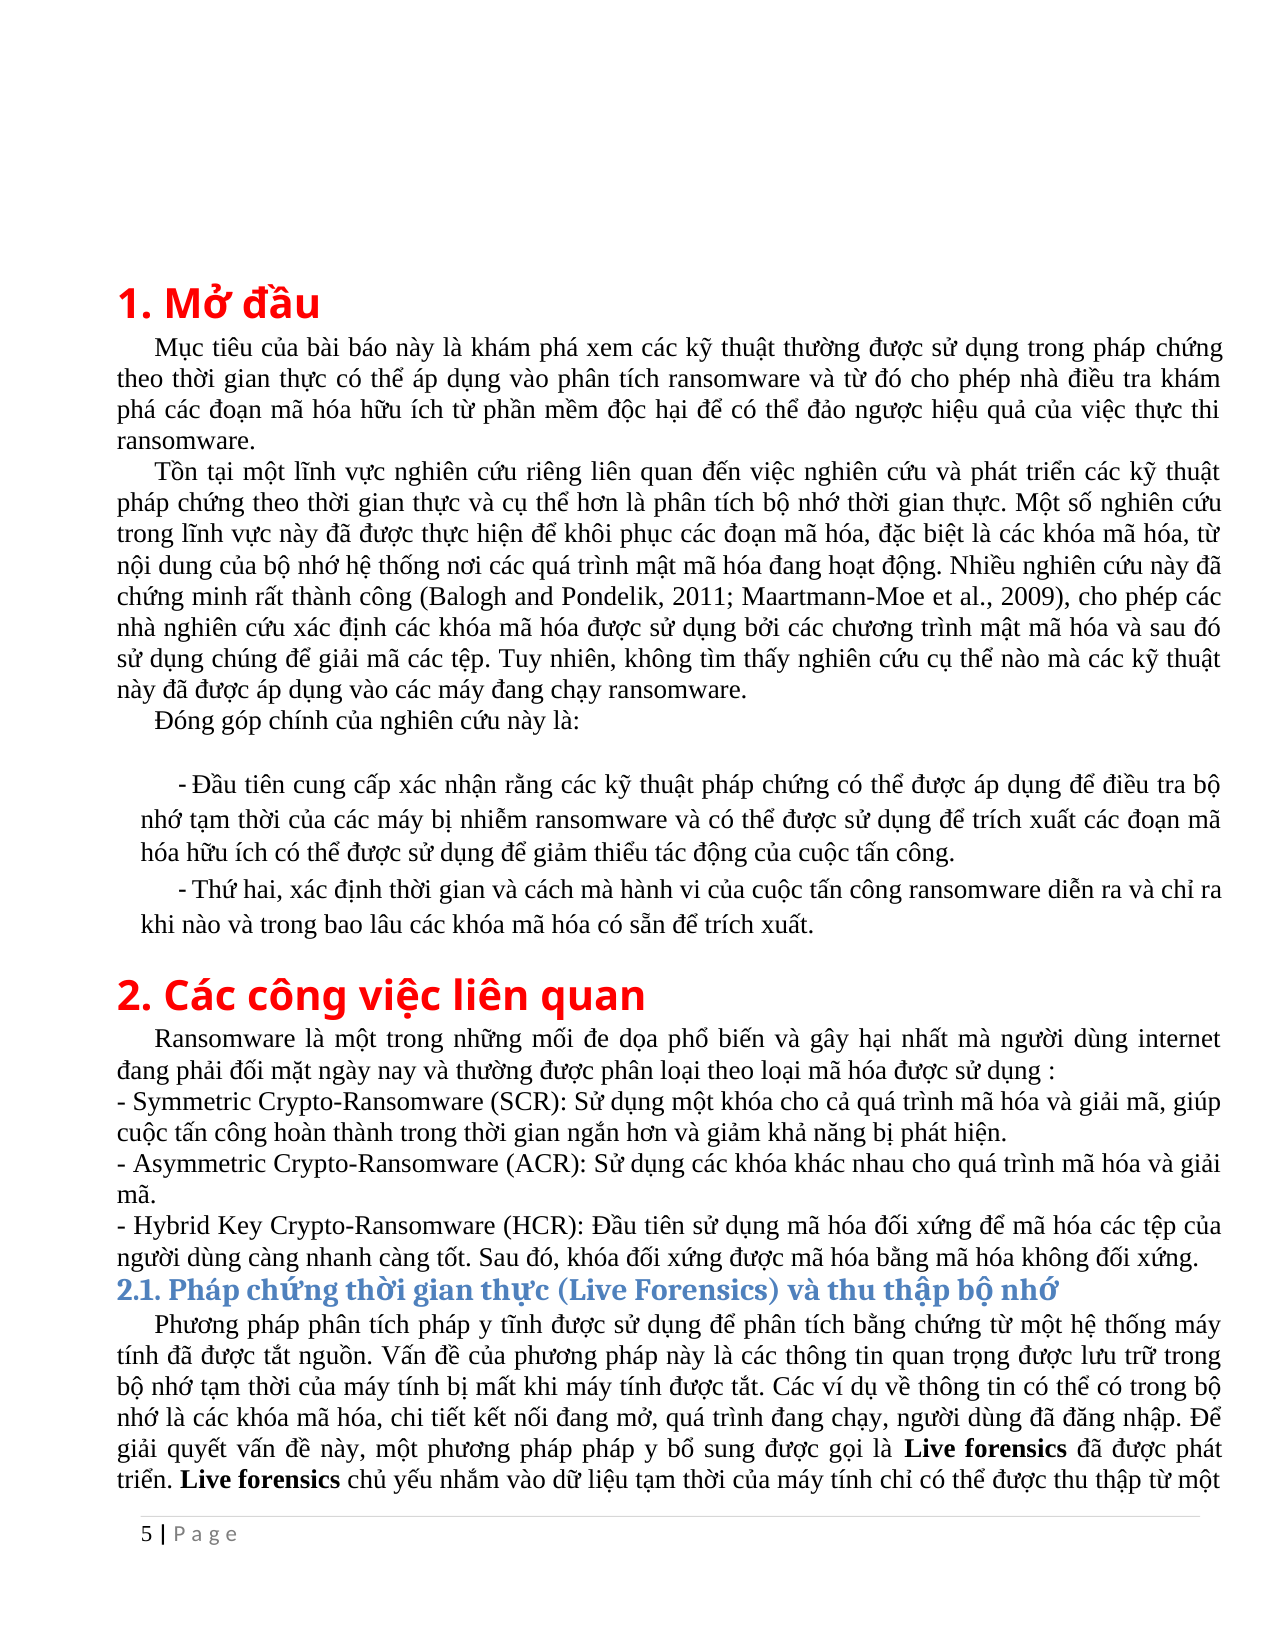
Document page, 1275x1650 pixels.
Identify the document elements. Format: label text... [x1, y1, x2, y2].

subtitle 2.1. Pháp chứng thời gian thực (Live Forensics) và thu thập bộ nhớ [117, 1272, 1223, 1308]
text Ransomware là một trong những mối đe dọa phổ biến và gây hại nhất mà người dùng internet đang phải đối mặt ngày nay và thường được phân loại theo loại mã hóa được sử dụng : [117, 1023, 1223, 1085]
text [117, 1308, 1223, 1494]
subtitle 2. Các công việc liên quan [117, 966, 1223, 1023]
text - Symmetric Crypto-Ransomware (SCR): Sử dụng một khóa cho cả quá trình mã hóa và giải mã, giúp cuộc tấn công hoàn thành trong thời gian ngắn hơn và giảm khả năng bị phát hiện. [117, 1085, 1223, 1147]
text - Asymmetric Crypto-Ransomware (ACR): Sử dụng các khóa khác nhau cho quá trình mã hóa và giải mã. [117, 1147, 1223, 1209]
text Mục tiêu của bài báo này là khám phá xem các kỹ thuật thường được sử dụng trong pháp chứng theo thời gian thực có thể áp dụng vào phân tích ransomware và từ đó cho phép nhà điều tra khám phá các đoạn mã hóa hữu ích từ phần mềm độc hại để có thể đảo ngược hiệu quả của việc thực thi ransomware. [117, 331, 1223, 455]
list Thứ hai, xác định thời gian và cách mà hành vi của cuộc tấn công ransomware diễn ra và chỉ ra khi nào và trong bao lâu các khóa mã hóa có sẵn để trích xuất. [140, 869, 1223, 939]
text - Hybrid Key Crypto-Ransomware (HCR): Đầu tiên sử dụng mã hóa đối xứng để mã hóa các tệp của người dùng càng nhanh càng tốt. Sau đó, khóa đối xứng được mã hóa bằng mã hóa không đối xứng. [117, 1209, 1223, 1272]
text Đóng góp chính của nghiên cứu này là: [117, 704, 1223, 736]
list Đầu tiên cung cấp xác nhận rằng các kỹ thuật pháp chứng có thể được áp dụng để điều tra bộ nhớ tạm thời của các máy bị nhiễm ransomware và có thể được sử dụng để trích xuất các đoạn mã hóa hữu ích có thể được sử dụng để giảm thiểu tác động của cuộc tấn công. [140, 765, 1223, 867]
subtitle 1. Mở đầu [117, 274, 1223, 331]
text Tồn tại một lĩnh vực nghiên cứu riêng liên quan đến việc nghiên cứu và phát triển các kỹ thuật pháp chứng theo thời gian thực và cụ thể hơn là phân tích bộ nhớ thời gian thực. Một số nghiên cứu trong lĩnh vực này đã được thực hiện để khôi phục các đoạn mã hóa, đặc biệt là các khóa mã hóa, từ nội dung của bộ nhớ hệ thống nơi các quá trình mật mã hóa đang hoạt động. Nhiều nghiên cứu này đã chứng minh rất thành công (Balogh and Pondelik, 2011; Maartmann-Moe et al., 2009), cho phép các nhà nghiên cứu xác định các khóa mã hóa được sử dụng bởi các chương trình mật mã hóa và sau đó sử dụng chúng để giải mã các tệp. Tuy nhiên, không tìm thấy nghiên cứu cụ thể nào mà các kỹ thuật này đã được áp dụng vào các máy đang chạy ransomware. [117, 455, 1223, 704]
